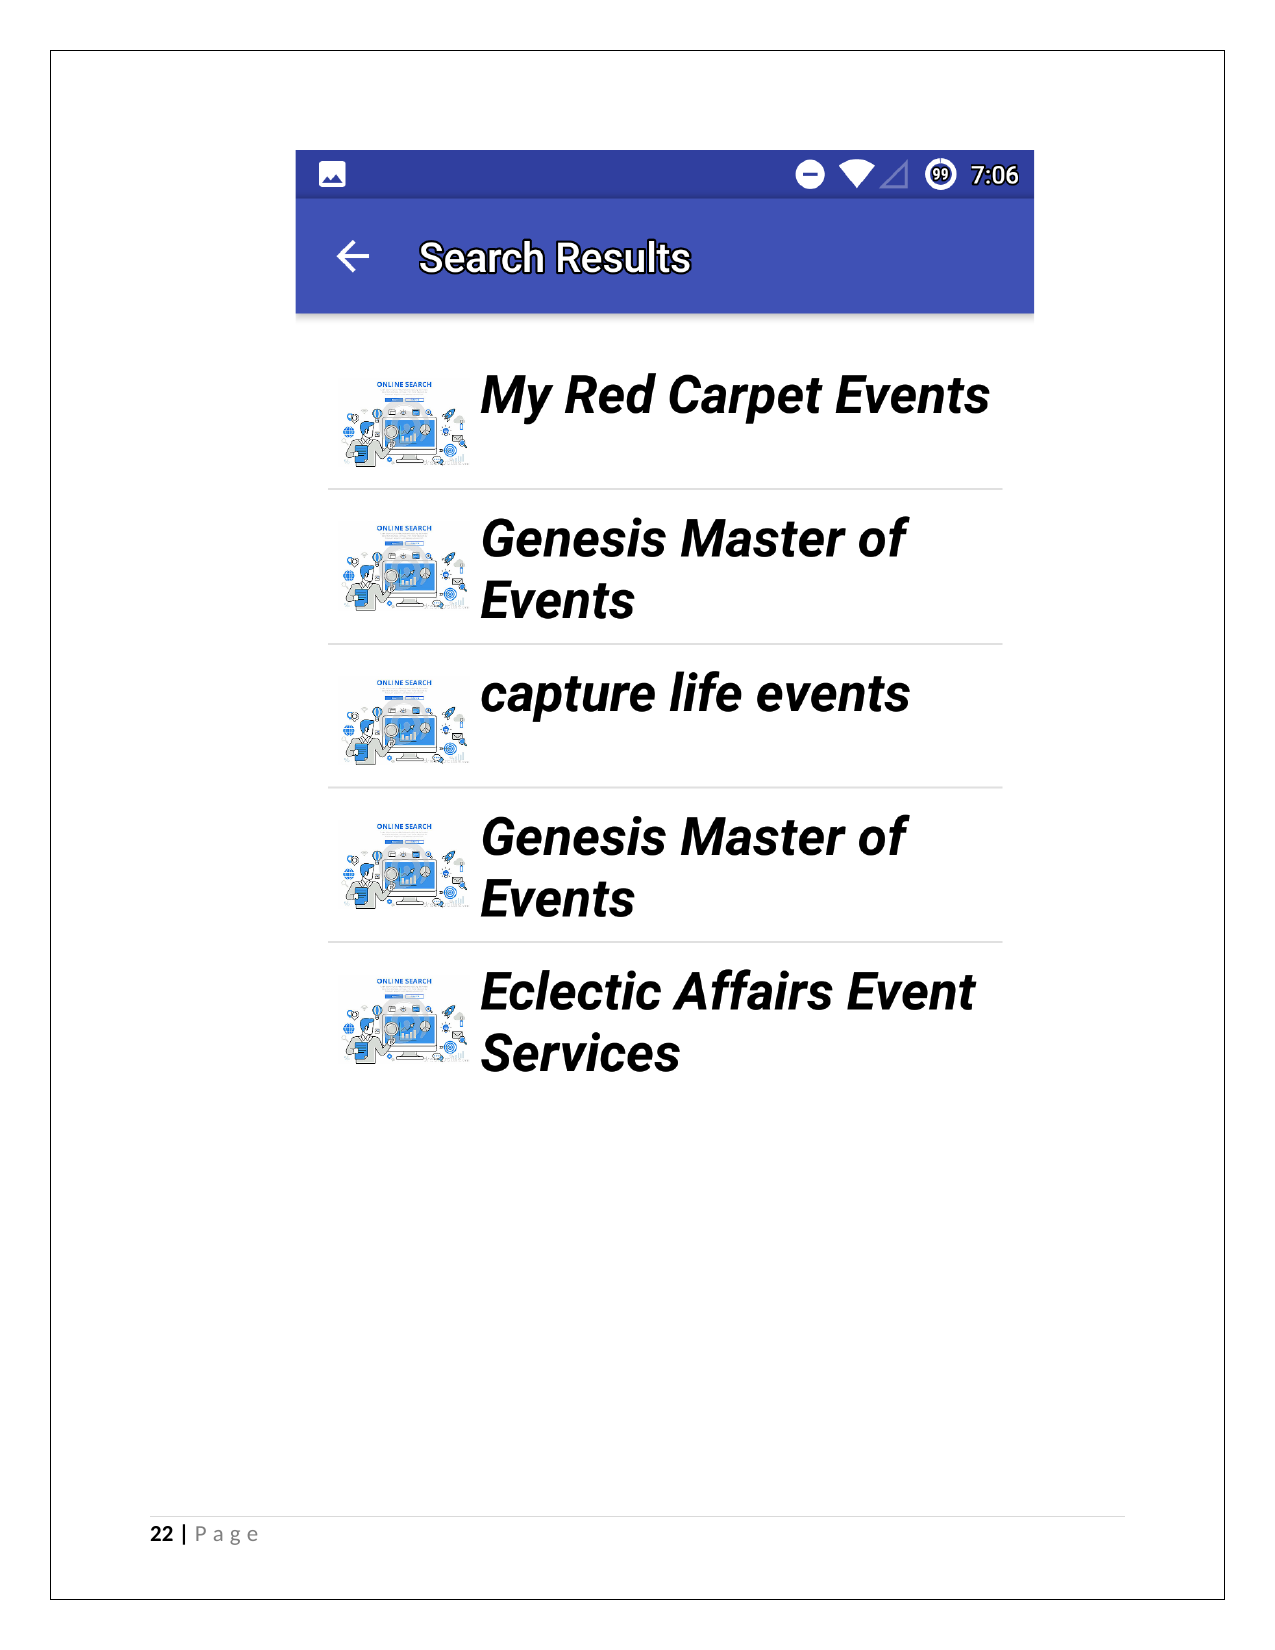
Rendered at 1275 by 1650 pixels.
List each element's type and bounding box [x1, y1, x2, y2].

picture [295, 150, 1035, 1463]
